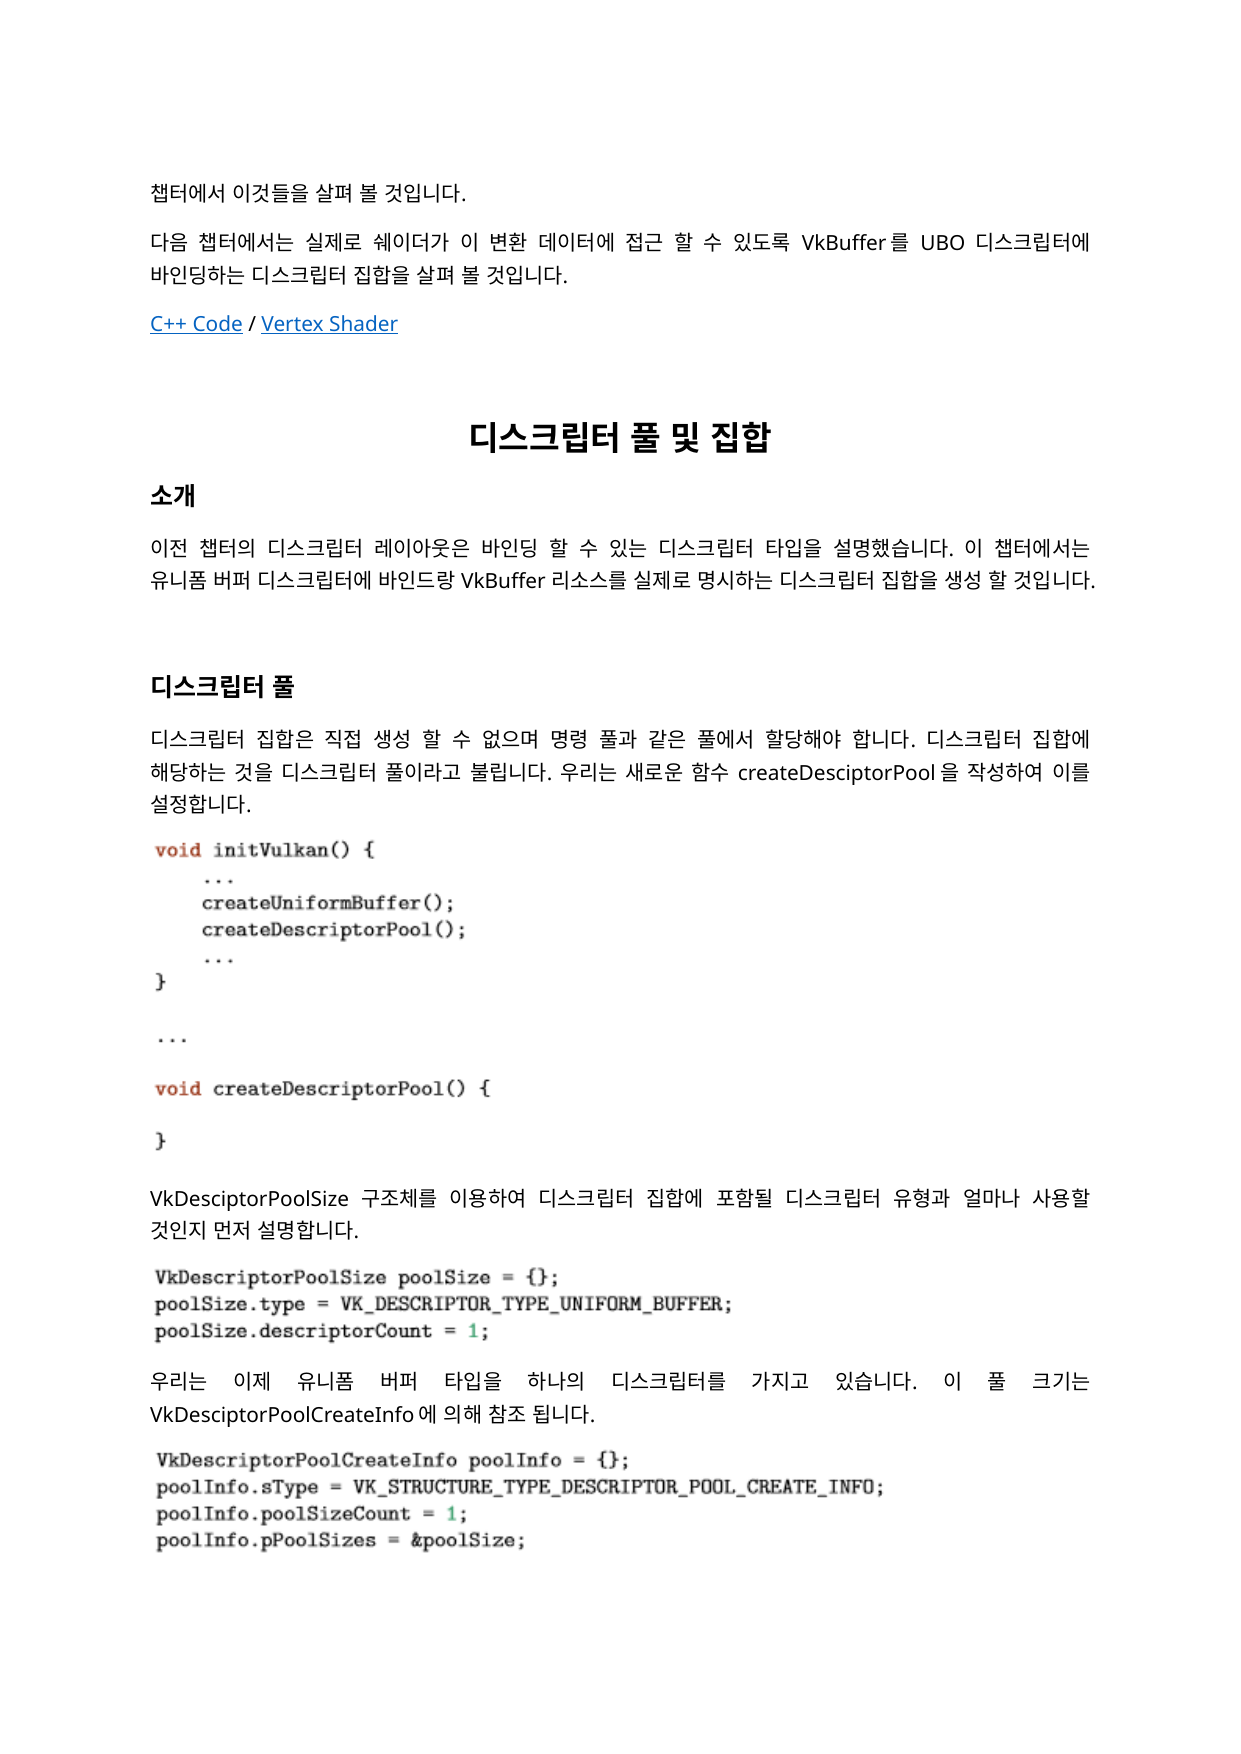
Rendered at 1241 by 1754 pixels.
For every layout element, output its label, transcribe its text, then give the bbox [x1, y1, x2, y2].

text VkDesciptorPoolSize 구조체를 이용하여 디스크립터 집합에 포함될 디스크립터 유형과 얼마나 사용할 것인지 먼저 설명합니다. [150, 1182, 1090, 1245]
text C++ Code / Vertex Shader [150, 309, 1090, 337]
picture [150, 1447, 896, 1562]
title 디스크립터 풀 및 집합 [150, 412, 1090, 460]
text 다음 챕터에서는 실제로 쉐이더가 이 변환 데이터에 접근 할 수 있도록 VkBuffer를 UBO 디스크립터에 바인딩하는 디스크립터 집합을 살펴 볼 것입니다. [150, 227, 1090, 289]
text 디스크립터 풀 [150, 667, 1090, 704]
text 우리는 이제 유니폼 버퍼 타입을 하나의 디스크립터를 가지고 있습니다. 이 풀 크기는 VkDesciptorPoolCreateInfo에 의해 참조 됩니다. [150, 1366, 1090, 1428]
picture [150, 837, 508, 1163]
text 디스크립터 집합은 직접 생성 할 수 없으며 명령 풀과 같은 풀에서 할당해야 합니다. 디스크립터 집합에 해당하는 것을 디스크립터 풀이라고 불립니다. 우리는 새로운 함수 createDesciptorPool을 작성하여 이를 설정합니다. [150, 723, 1090, 819]
text 이전 챕터의 디스크립터 레이아웃은 바인딩 할 수 있는 디스크립터 타입을 설명했습니다. 이 챕터에서는 유니폼 버퍼 디스크립터에 바인드랑 VkBuffer 리소스를 실제로 명시하는 디스크립터 집합을 생성 할 것입니다. [150, 532, 1090, 595]
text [150, 177, 1090, 207]
picture [150, 1263, 746, 1347]
text 소개 [150, 476, 1090, 512]
